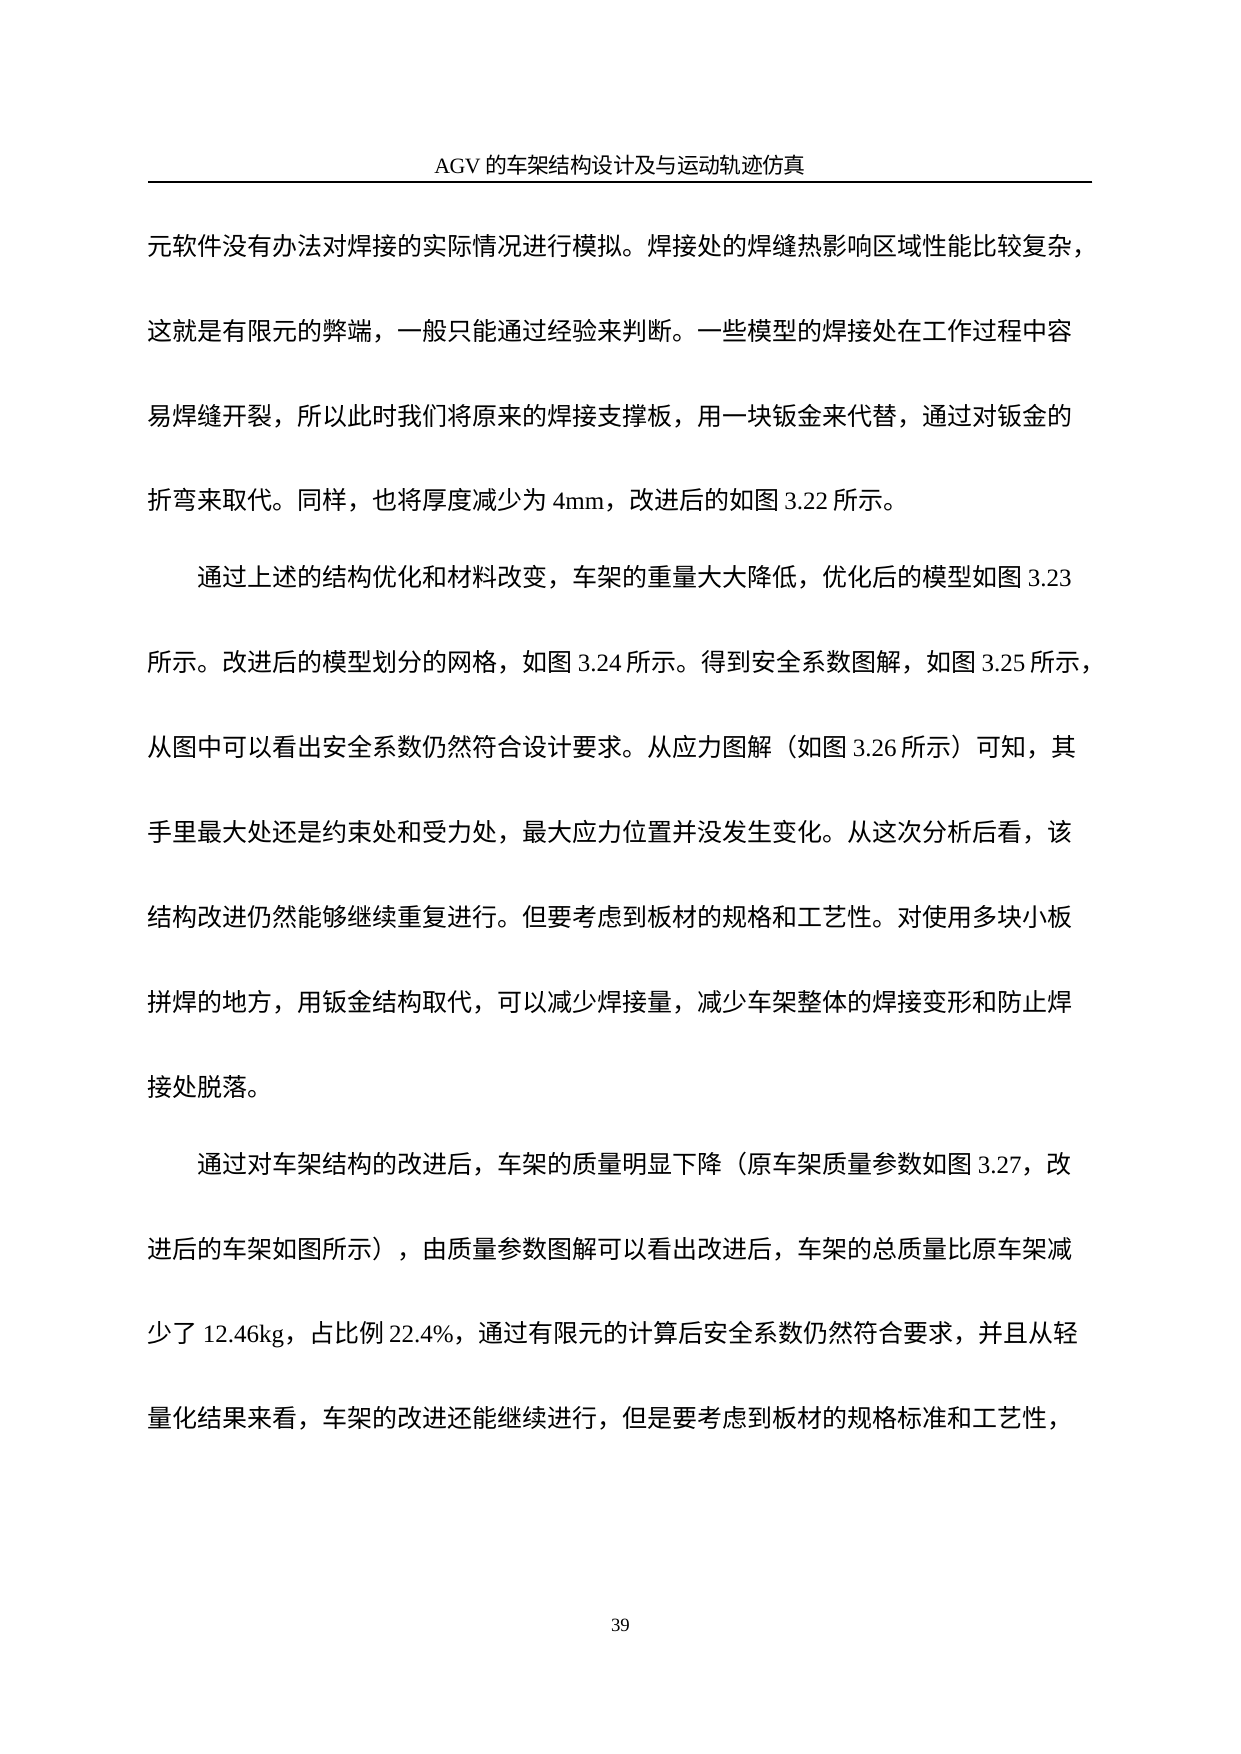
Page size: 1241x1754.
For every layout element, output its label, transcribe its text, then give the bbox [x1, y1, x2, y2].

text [148, 210, 1092, 533]
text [148, 1128, 1092, 1451]
text 通过上述的结构优化和材料改变，车架的重量大大降低，优化后的模型如图3.23所示。改进后的模型划分的网格，如图3.24所示。得到安全系数图解，如图3.25所示，从图中可以看出安全系数仍然符合设计要求。从应力图解（如图3.26所示）可知，其手里最大处还是约束处和受力处，最大应力位置并没发生变化。从这次分析后看，该结构改进仍然能够继续重复进行。但要考虑到板材的规格和工艺性。对使用多块小板拼焊的地方，用钣金结构取代，可以减少焊接量，减少车架整体的焊接变形和防止焊接处脱落。 [148, 542, 1092, 1119]
